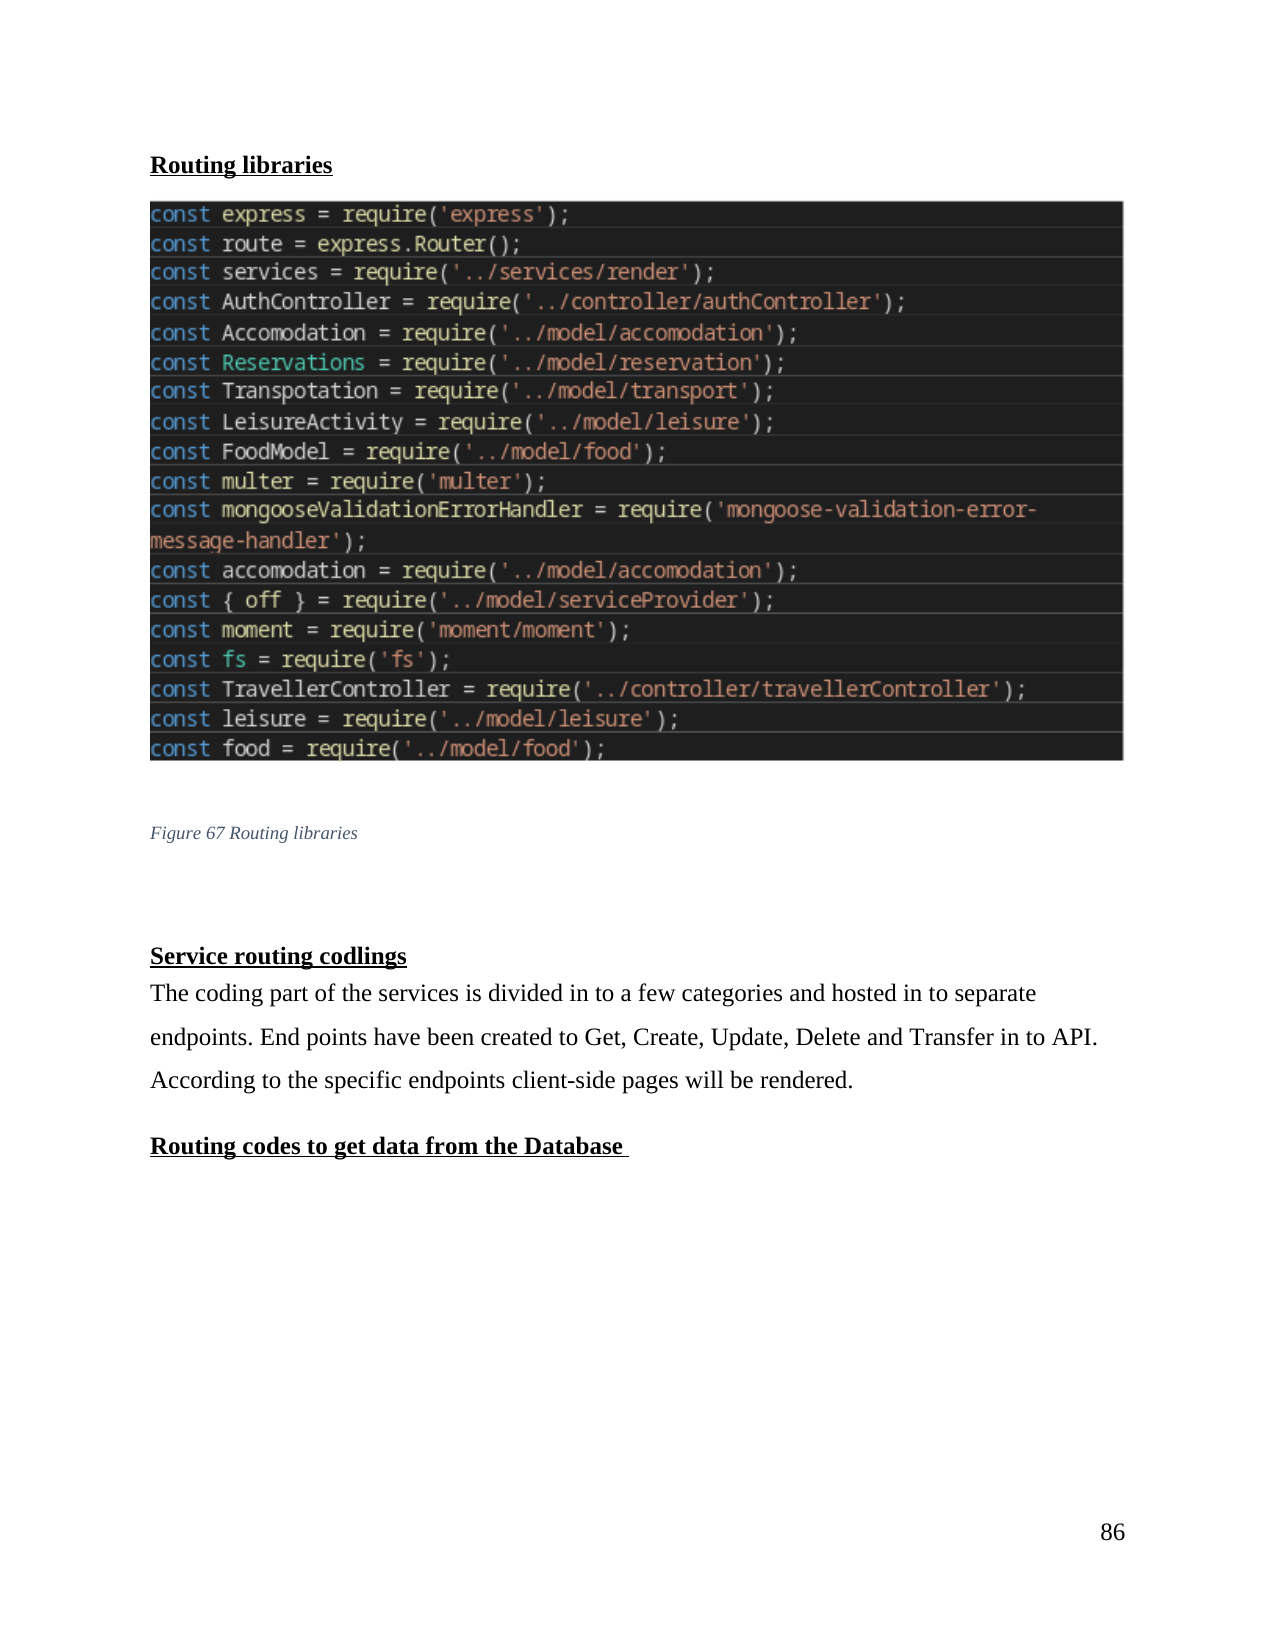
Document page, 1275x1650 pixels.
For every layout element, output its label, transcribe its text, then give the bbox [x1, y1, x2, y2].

subtitle Routing codes to get data from the Database [150, 1131, 1125, 1159]
text The coding part of the services is divided in to a few categories and hosted in to separate endpoints. End points have been created to Get, Create, Update, Delete and Transfer in to API. [150, 978, 1125, 1050]
text According to the specific endpoints client-side pages will be rendered. [150, 1065, 1125, 1093]
subtitle Routing libraries [150, 150, 1125, 179]
subtitle Service routing codlings [150, 941, 1125, 970]
